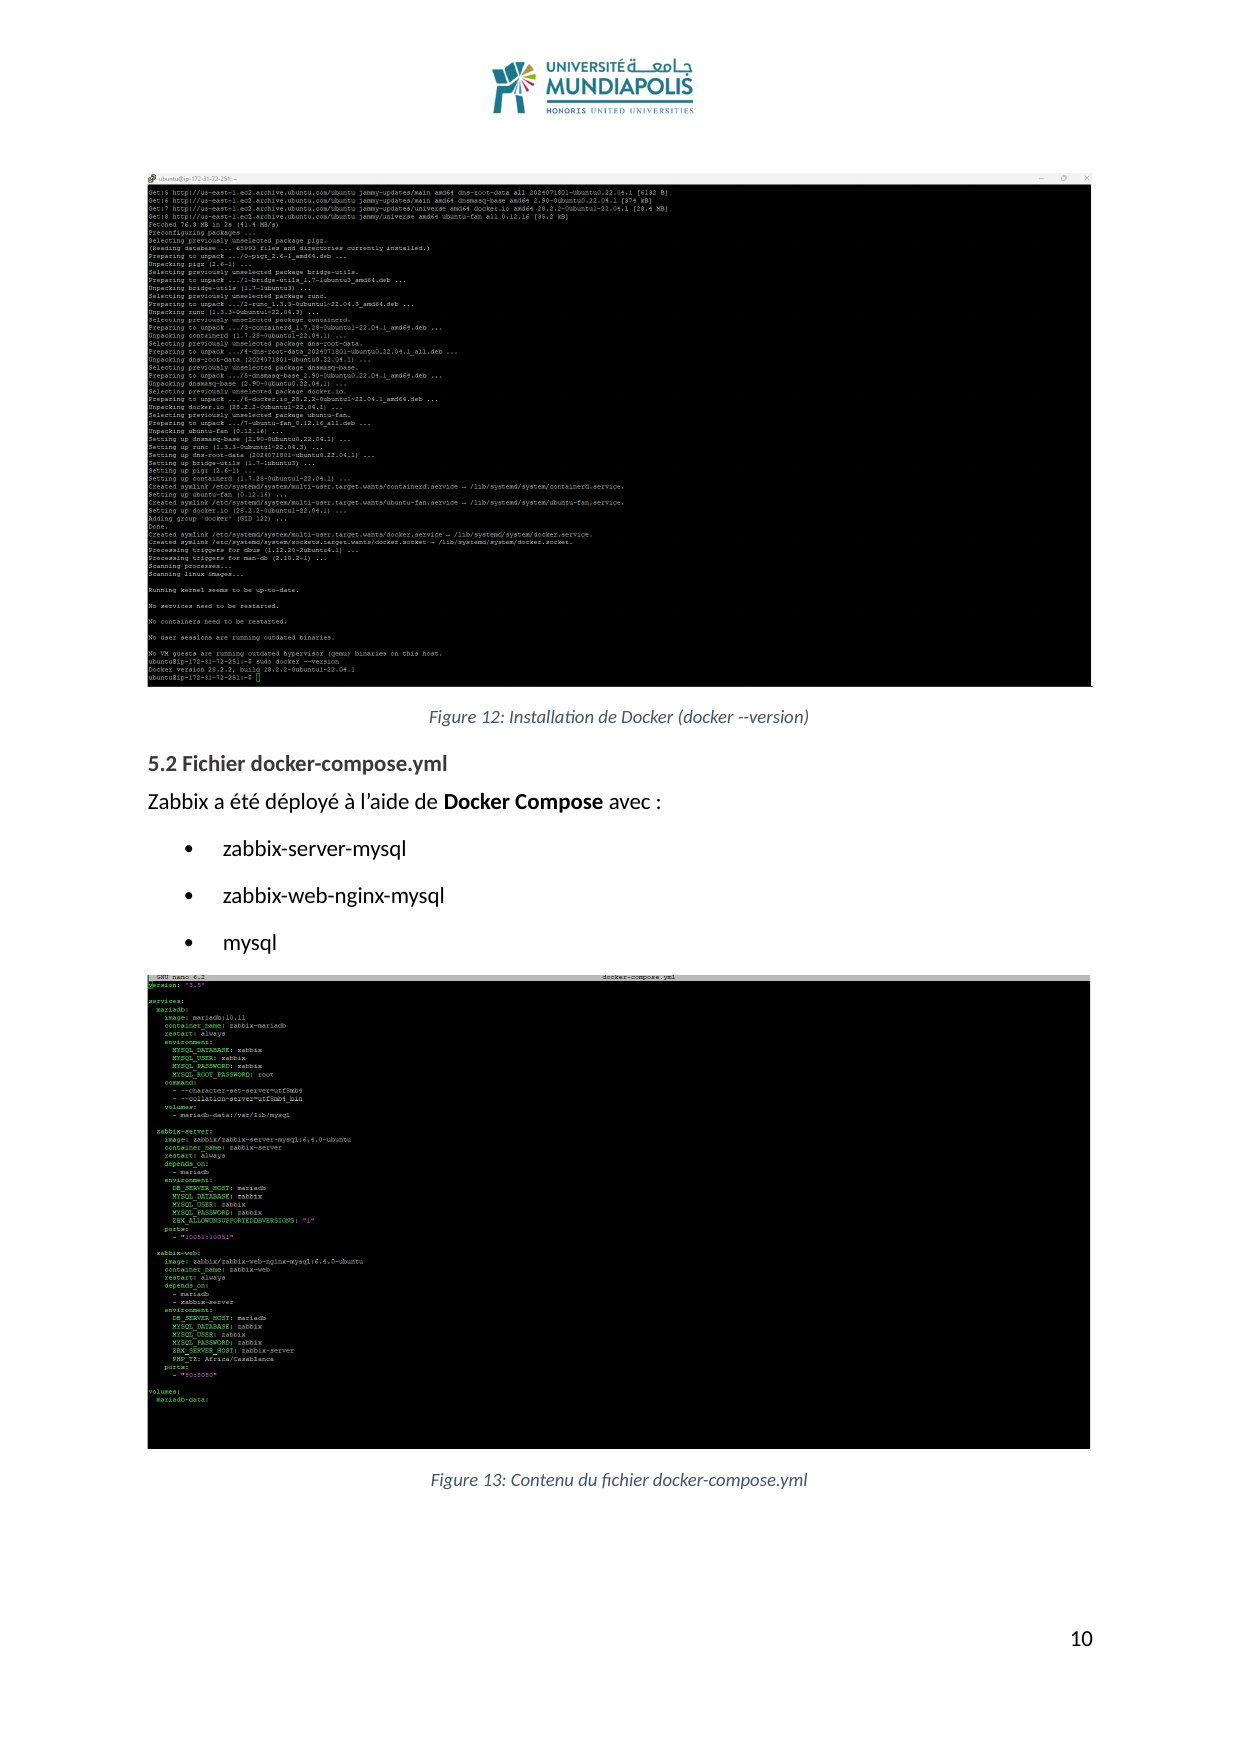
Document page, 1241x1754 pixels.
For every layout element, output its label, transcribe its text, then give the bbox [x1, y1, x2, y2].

text Zabbix a été déployé à l’aide de Docker Compose avec : [148, 787, 1093, 816]
picture [408, 0, 777, 172]
picture [147, 975, 1091, 1449]
picture [147, 173, 1093, 687]
text Figure 12: Installation de Docker (docker --version) [148, 705, 1093, 728]
text Figure 13: Contenu du fichier docker-compose.yml [148, 1468, 1093, 1491]
list mysql [185, 928, 1093, 956]
list zabbix-web-nginx-mysql [185, 881, 1093, 909]
list zabbix-server-mysql [185, 834, 1093, 862]
subtitle 5.2 Fichier docker-compose.yml [148, 749, 1093, 777]
